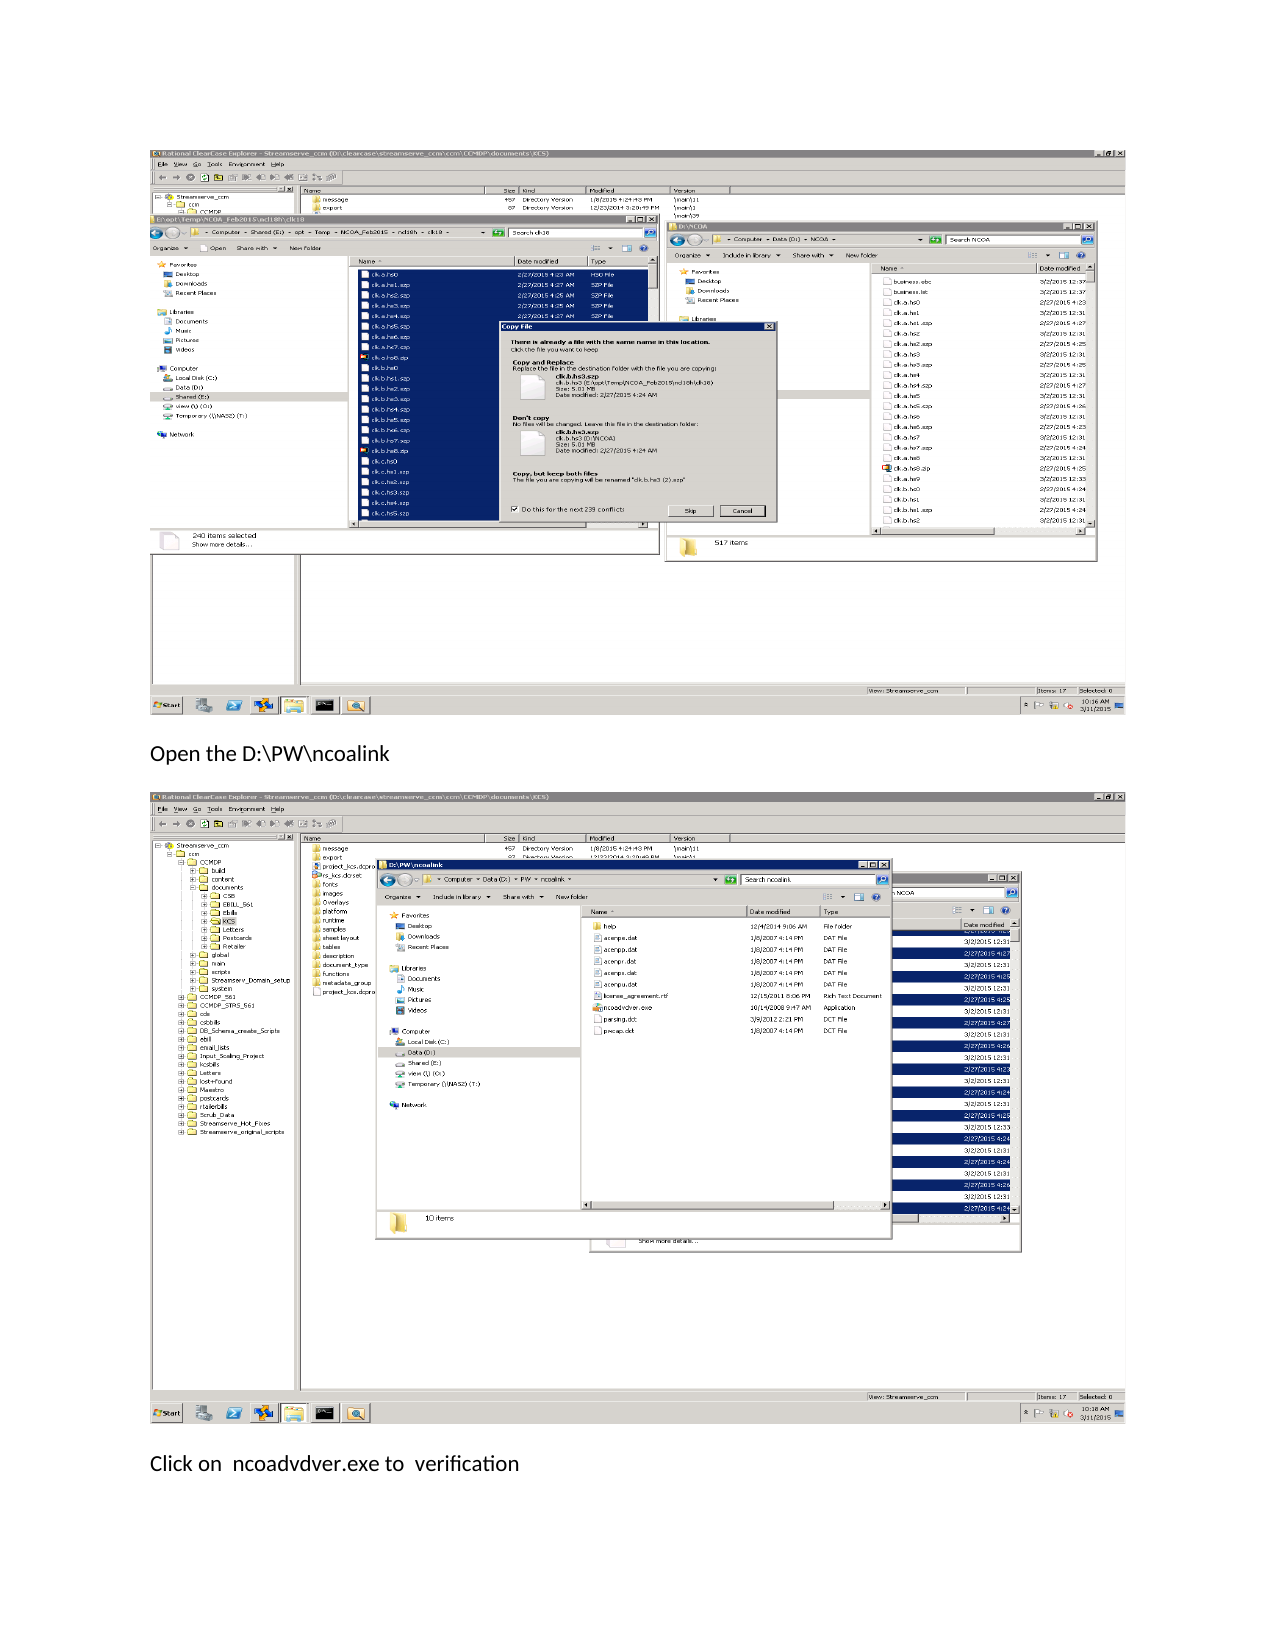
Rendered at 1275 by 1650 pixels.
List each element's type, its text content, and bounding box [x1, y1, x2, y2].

text Open the D:\PW\ncoalink [150, 739, 1125, 767]
picture [150, 150, 1126, 715]
picture [150, 792, 1126, 1424]
text Click on ncoadvdver.exe to verification [150, 1449, 1125, 1477]
